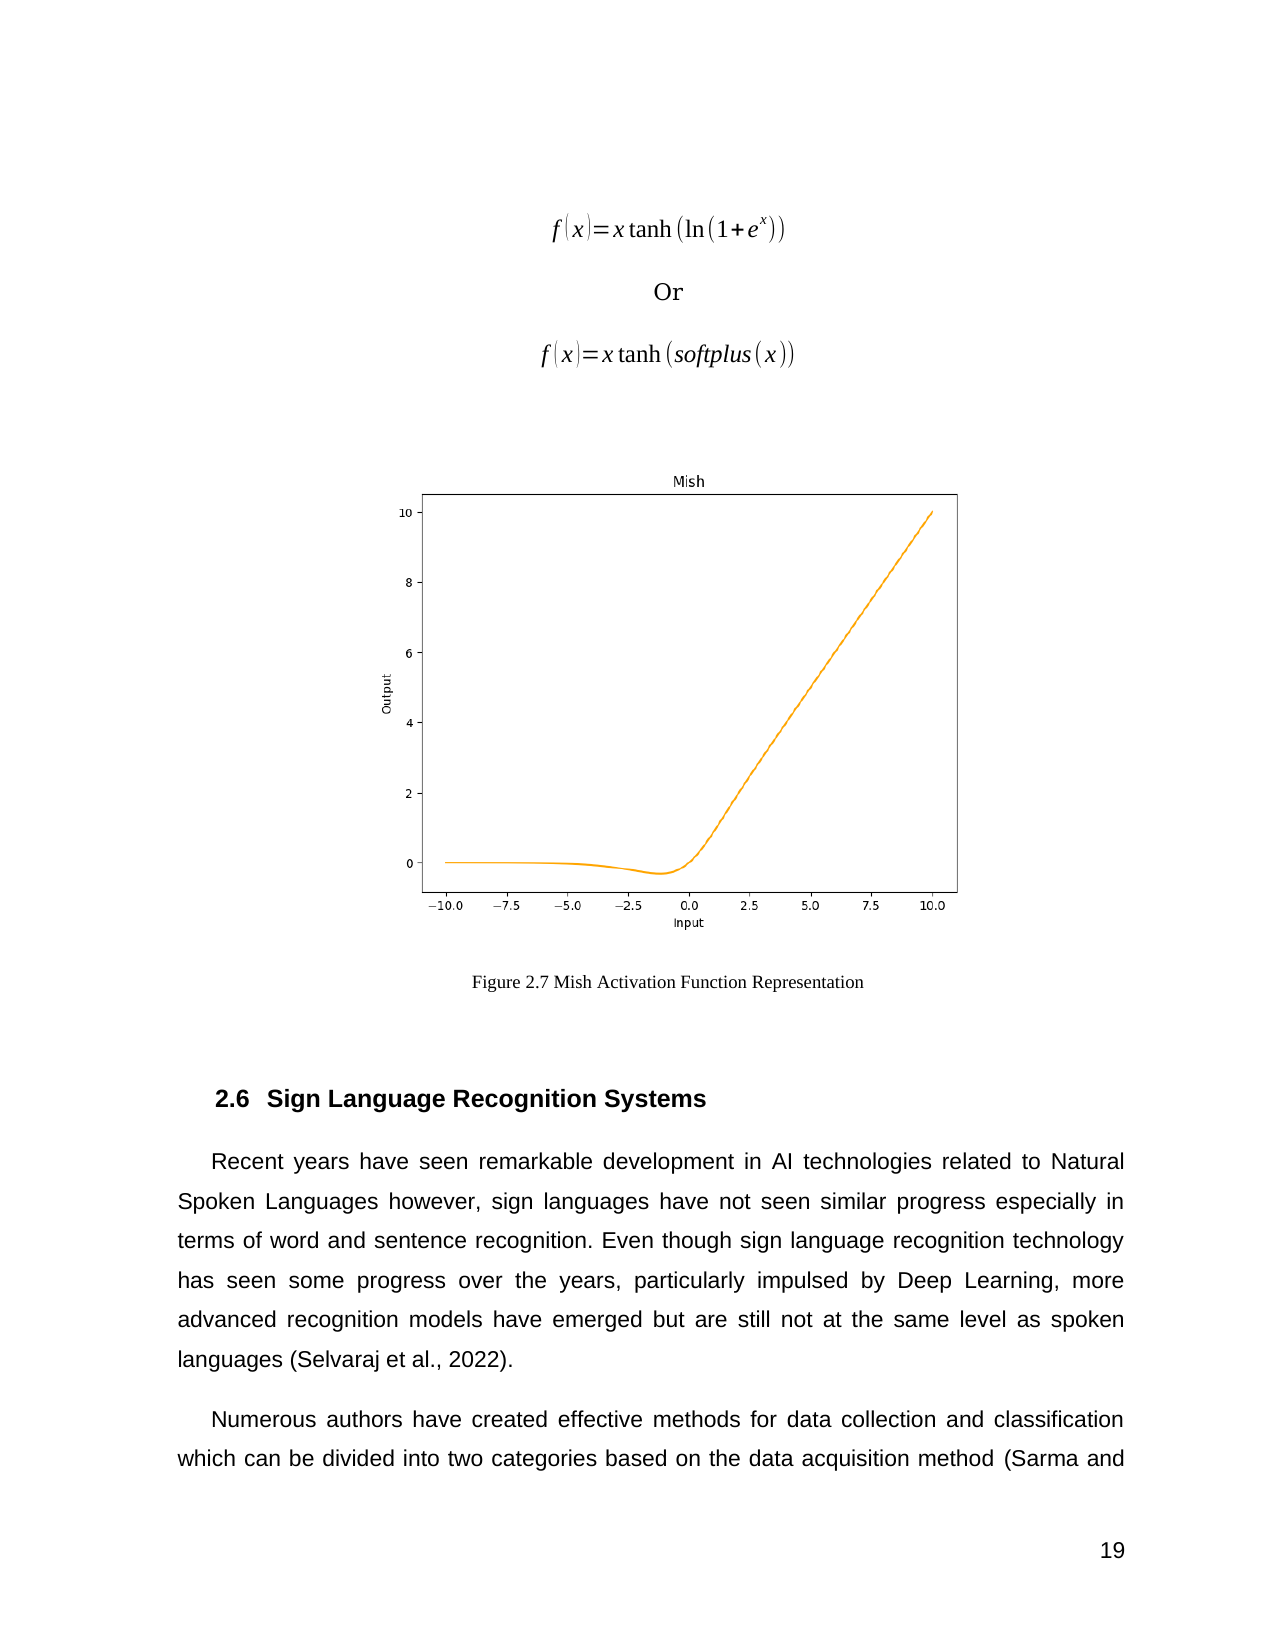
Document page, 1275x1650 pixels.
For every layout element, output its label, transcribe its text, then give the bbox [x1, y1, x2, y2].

text Figure 2.7 Mish Activation Function Representation [177, 971, 1125, 992]
picture [372, 466, 964, 937]
text Recent years have seen remarkable development in AI technologies related to Natural Spoken Languages however, sign languages have not seen similar progress especially in terms of word and sentence recognition. Even though sign language recognition technology has seen some progress over the years, particularly impulsed by Deep Learning, more advanced recognition models have emerged but are still not at the same level as spoken languages (Selvaraj et al., 2022). [177, 1148, 1125, 1372]
text Or [177, 277, 1125, 305]
list Sign Language Recognition Systems [215, 1084, 1125, 1113]
